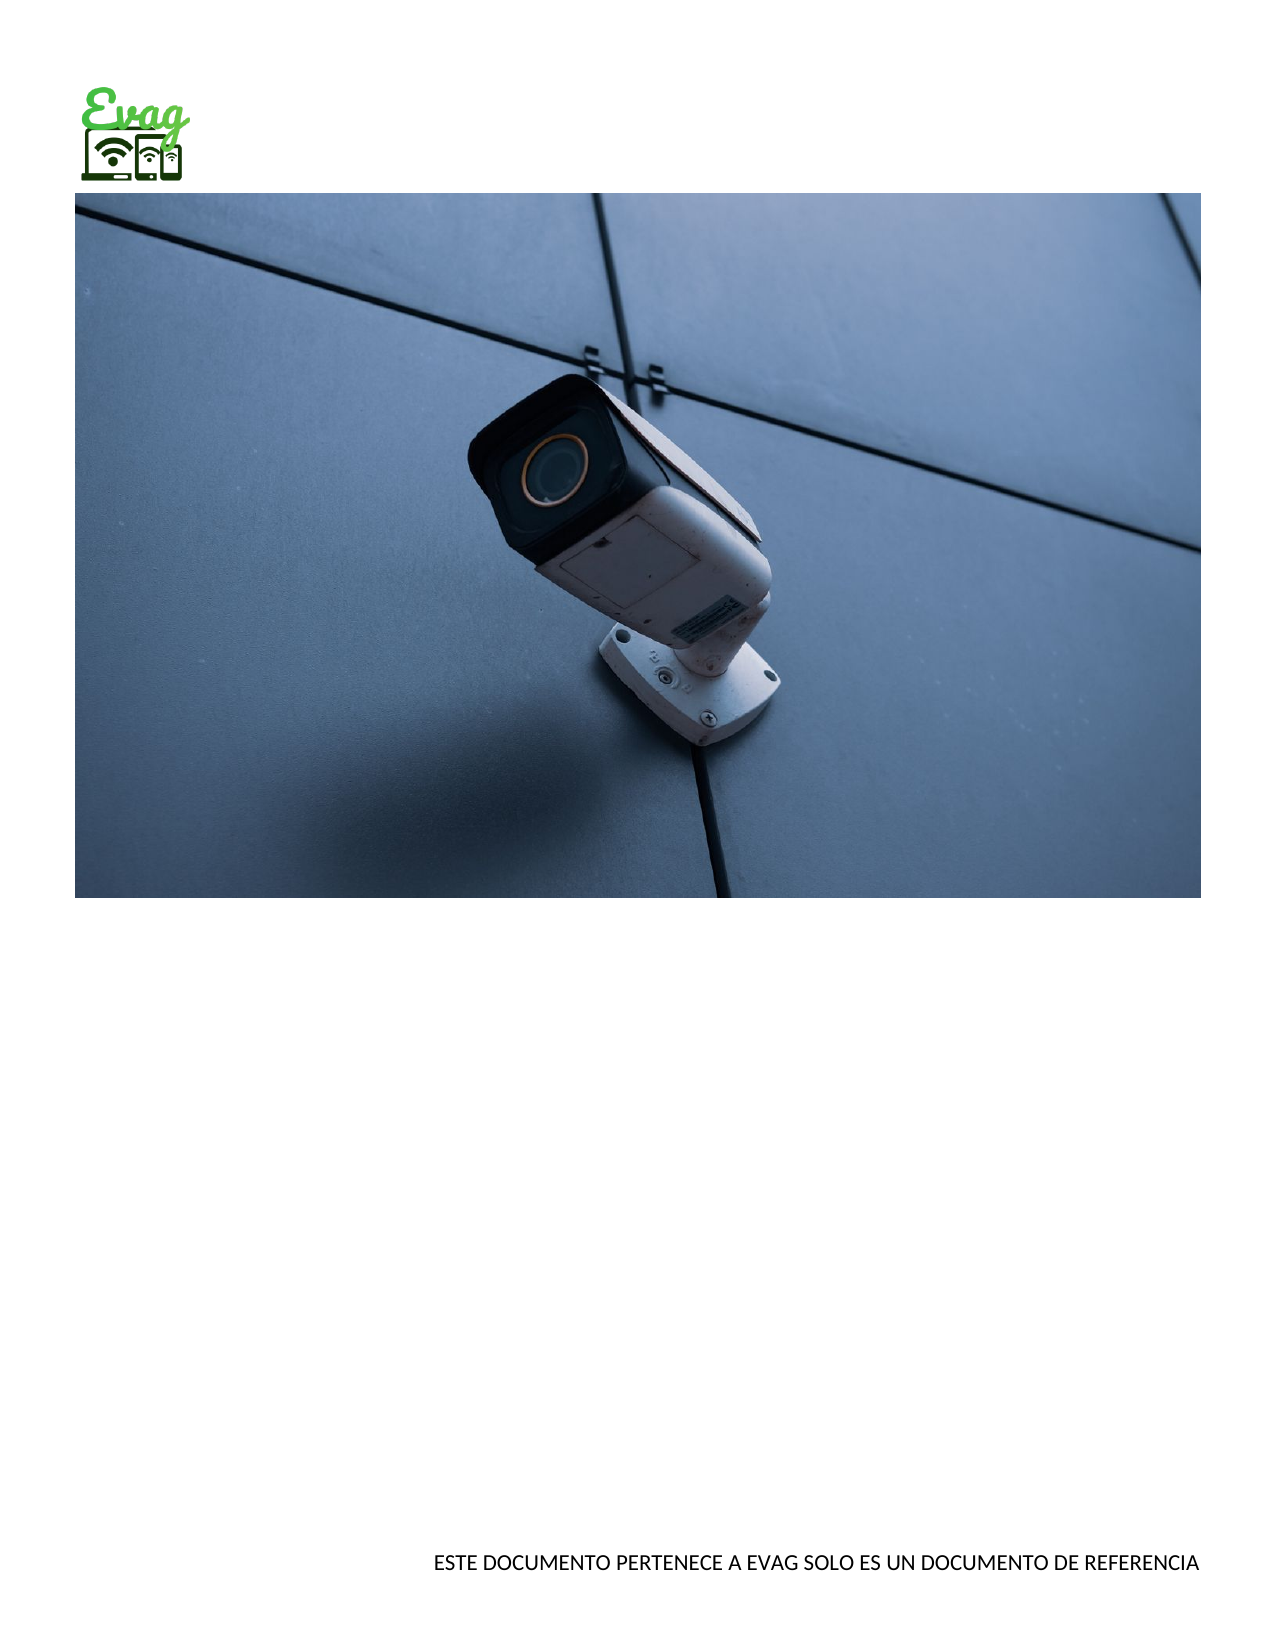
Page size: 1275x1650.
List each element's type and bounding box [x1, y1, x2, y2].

picture [75, 73, 1201, 898]
